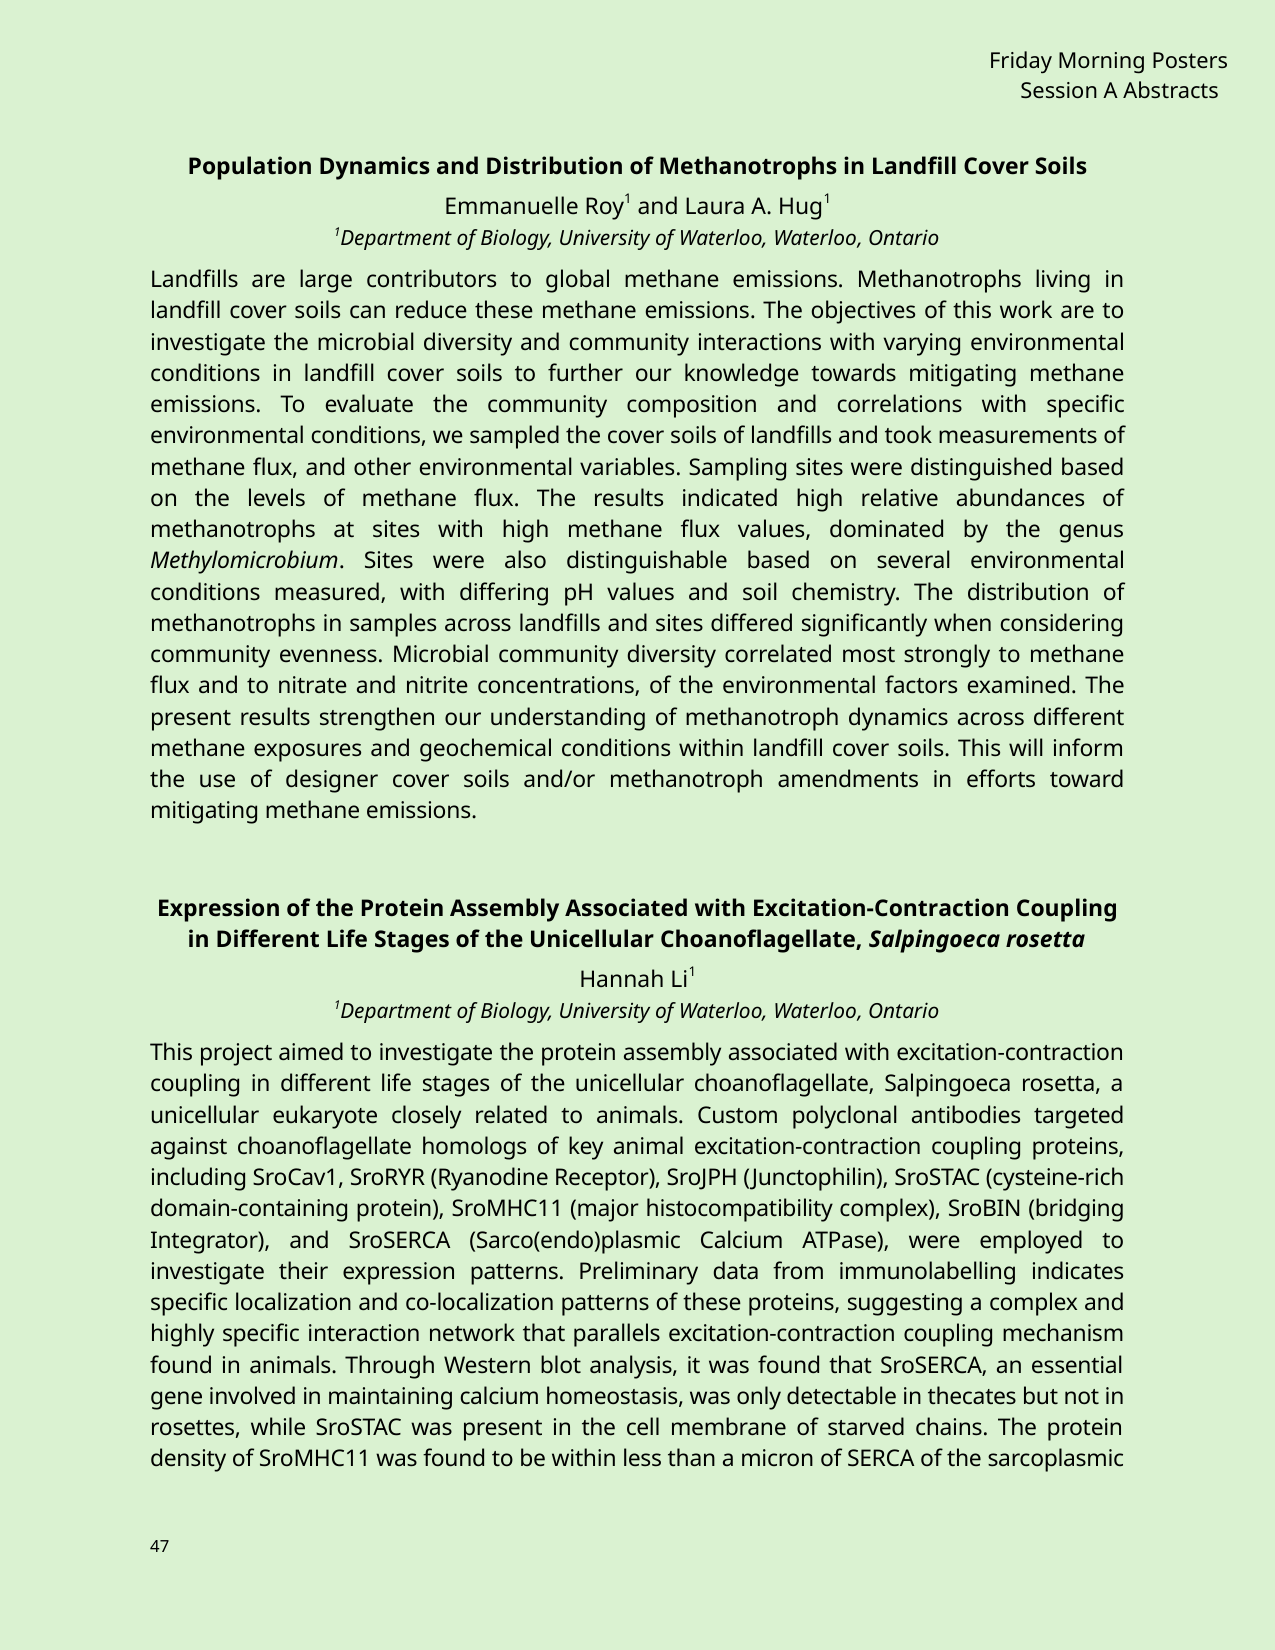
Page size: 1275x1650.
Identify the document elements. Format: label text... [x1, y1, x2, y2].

text 1Department of Biology, University of Waterloo, Waterloo, Ontario [150, 225, 1125, 251]
text Landfills are large contributors to global methane emissions. Methanotrophs living in landfill cover soils can reduce these methane emissions. The objectives of this work are to investigate the microbial diversity and community interactions with varying environmental conditions in landfill cover soils to further our knowledge towards mitigating methane emissions. To evaluate the community composition and correlations with specific environmental conditions, we sampled the cover soils of landfills and took measurements of methane flux, and other environmental variables. Sampling sites were distinguished based on the levels of methane flux. The results indicated high relative abundances of methanotrophs at sites with high methane flux values, dominated by the genus Methylomicrobium. Sites were also distinguishable based on several environmental conditions measured, with differing pH values and soil chemistry. The distribution of methanotrophs in samples across landfills and sites differed significantly when considering community evenness. Microbial community diversity correlated most strongly to methane flux and to nitrate and nitrite concentrations, of the environmental factors examined. The present results strengthen our understanding of methanotroph dynamics across different methane exposures and geochemical conditions within landfill cover soils. This will inform the use of designer cover soils and/or methanotroph amendments in efforts toward mitigating methane emissions. [150, 263, 1125, 826]
title Population Dynamics and Distribution of Methanotrophs in Landfill Cover Soils [150, 150, 1125, 181]
list Emmanuelle Roy1 and Laura A. Hug1 [150, 189, 1125, 221]
list Hannah Li1 [150, 963, 1125, 994]
text 1Department of Biology, University of Waterloo, Waterloo, Ontario [150, 998, 1125, 1024]
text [150, 1036, 1125, 1474]
title Expression of the Protein Assembly Associated with Excitation-Contraction Coupling in Different Life Stages of the Unicellular Choanoflagellate, Salpingoeca rosetta [150, 892, 1125, 954]
